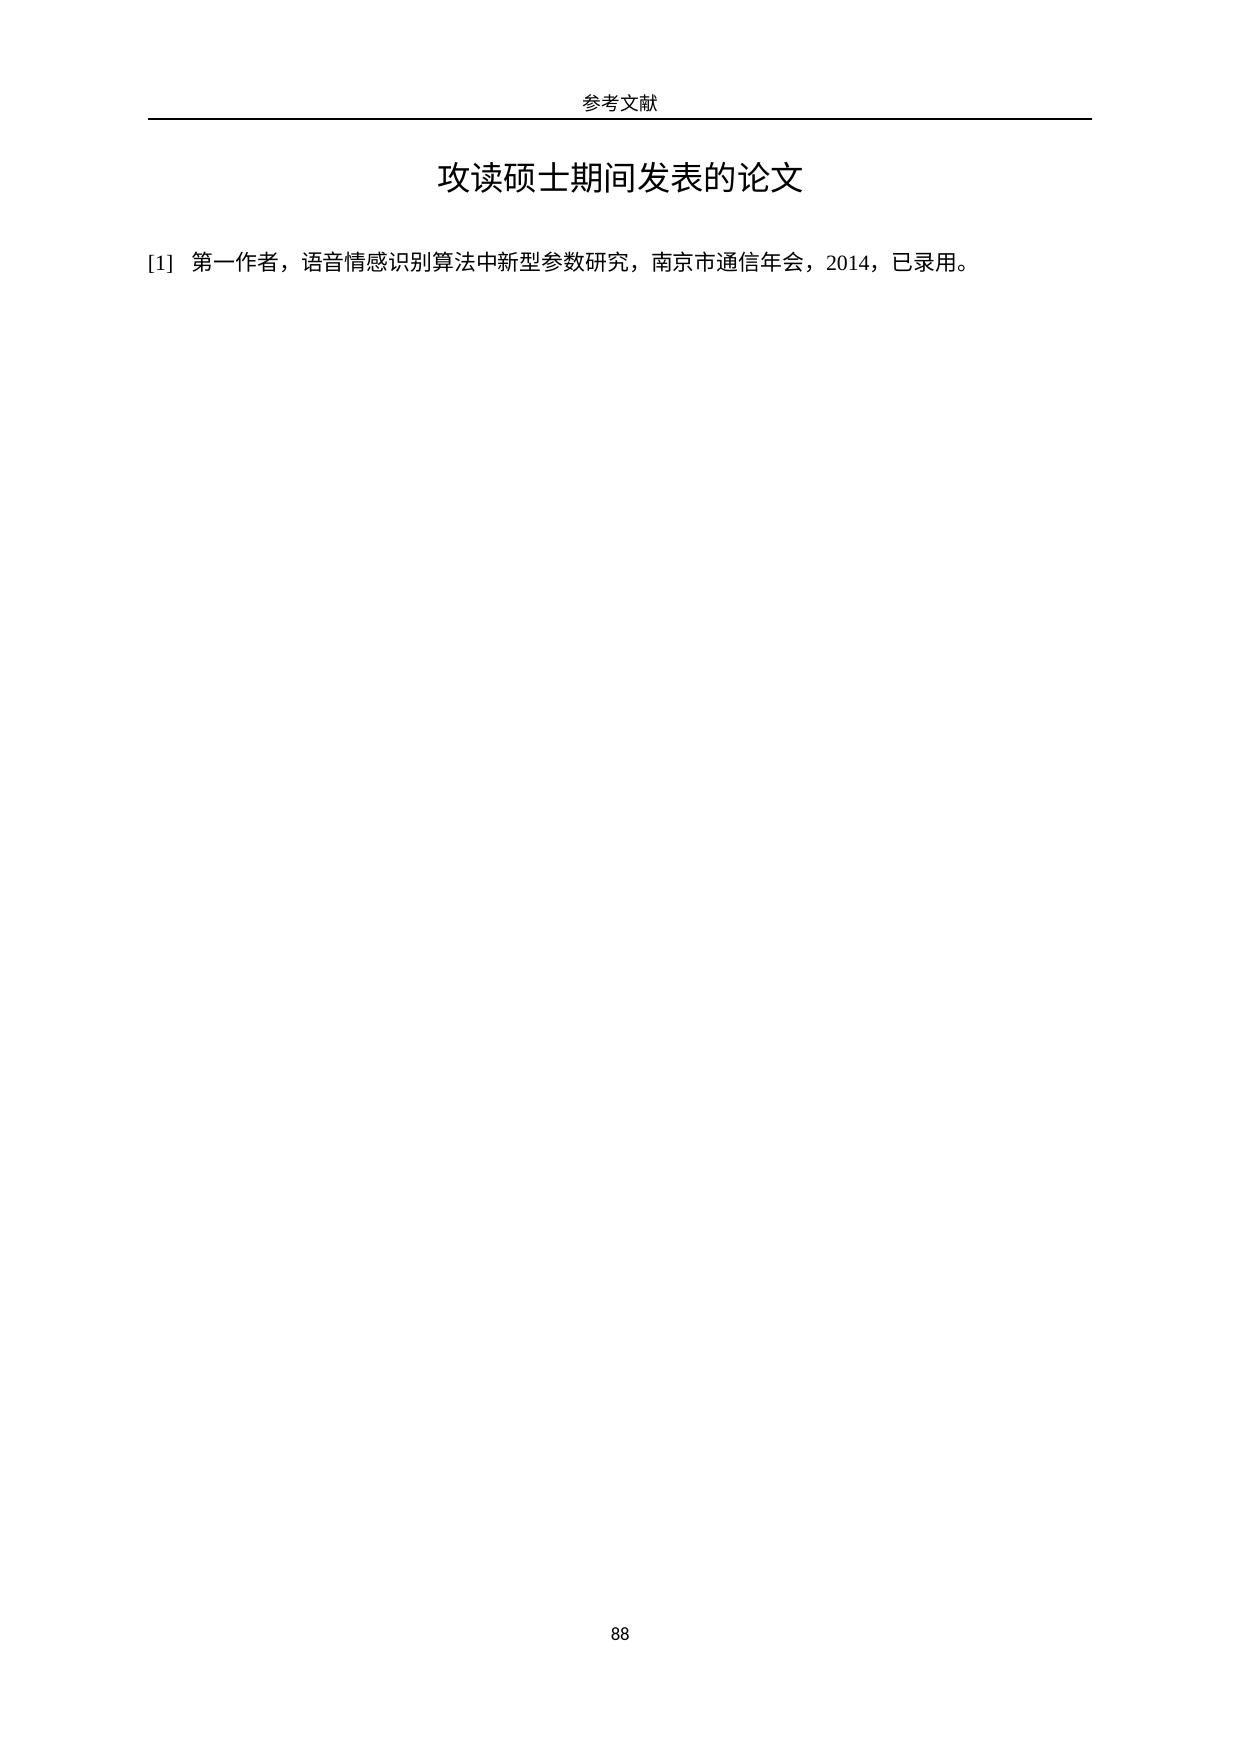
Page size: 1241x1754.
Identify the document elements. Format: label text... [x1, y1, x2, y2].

text 攻读硕士期间发表的论文 [148, 143, 1092, 211]
list 第一作者，语音情感识别算法中新型参数研究，南京市通信年会，2014，已录用。 [148, 245, 1092, 277]
